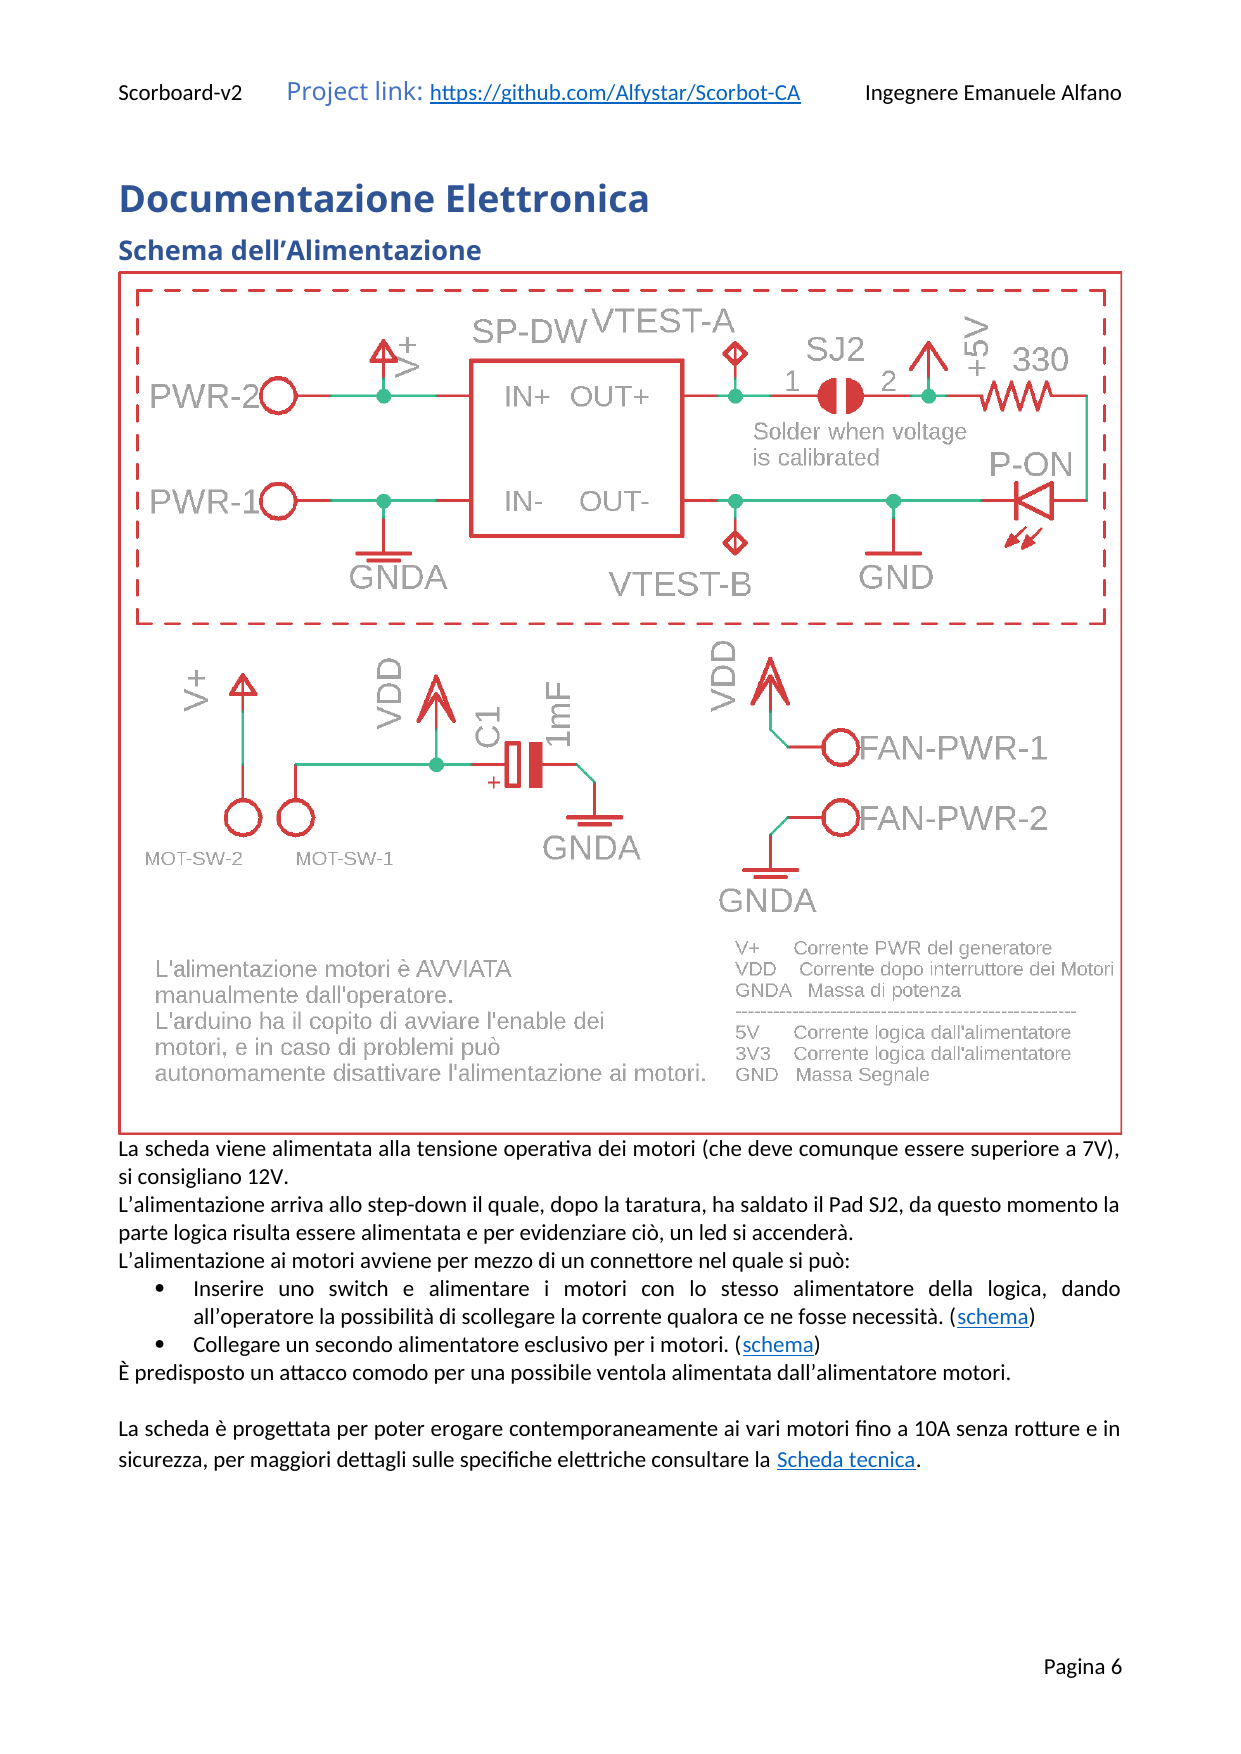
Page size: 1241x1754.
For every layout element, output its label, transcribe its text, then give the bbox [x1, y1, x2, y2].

text È predisposto un attacco comodo per una possibile ventola alimentata dall’alimentatore motori. [118, 1358, 1122, 1387]
list Collegare un secondo alimentatore esclusivo per i motori. (schema) [156, 1331, 1122, 1358]
text La scheda è progettata per poter erogare contemporaneamente ai vari motori fino a 10A senza rotture e in sicurezza, per maggiori dettagli sulle specifiche elettriche consultare la Scheda tecnica. [118, 1414, 1122, 1473]
picture [118, 271, 1123, 1135]
text L’alimentazione arriva allo step-down il quale, dopo la taratura, ha saldato il Pad SJ2, da questo momento la parte logica risulta essere alimentata e per evidenziare ciò, un led si accenderà. [118, 1190, 1122, 1246]
subtitle Schema dell’Alimentazione [118, 232, 1122, 269]
list Inserire uno switch e alimentare i motori con lo stesso alimentatore della logica, dando all’operatore la possibilità di scollegare la corrente qualora ce ne fosse necessità. (schema) [156, 1274, 1122, 1331]
subtitle Documentazione Elettronica [118, 173, 1122, 224]
text L’alimentazione ai motori avviene per mezzo di un connettore nel quale si può: [118, 1246, 1122, 1274]
text La scheda viene alimentata alla tensione operativa dei motori (che deve comunque essere superiore a 7V), si consigliano 12V. [118, 1135, 1122, 1190]
